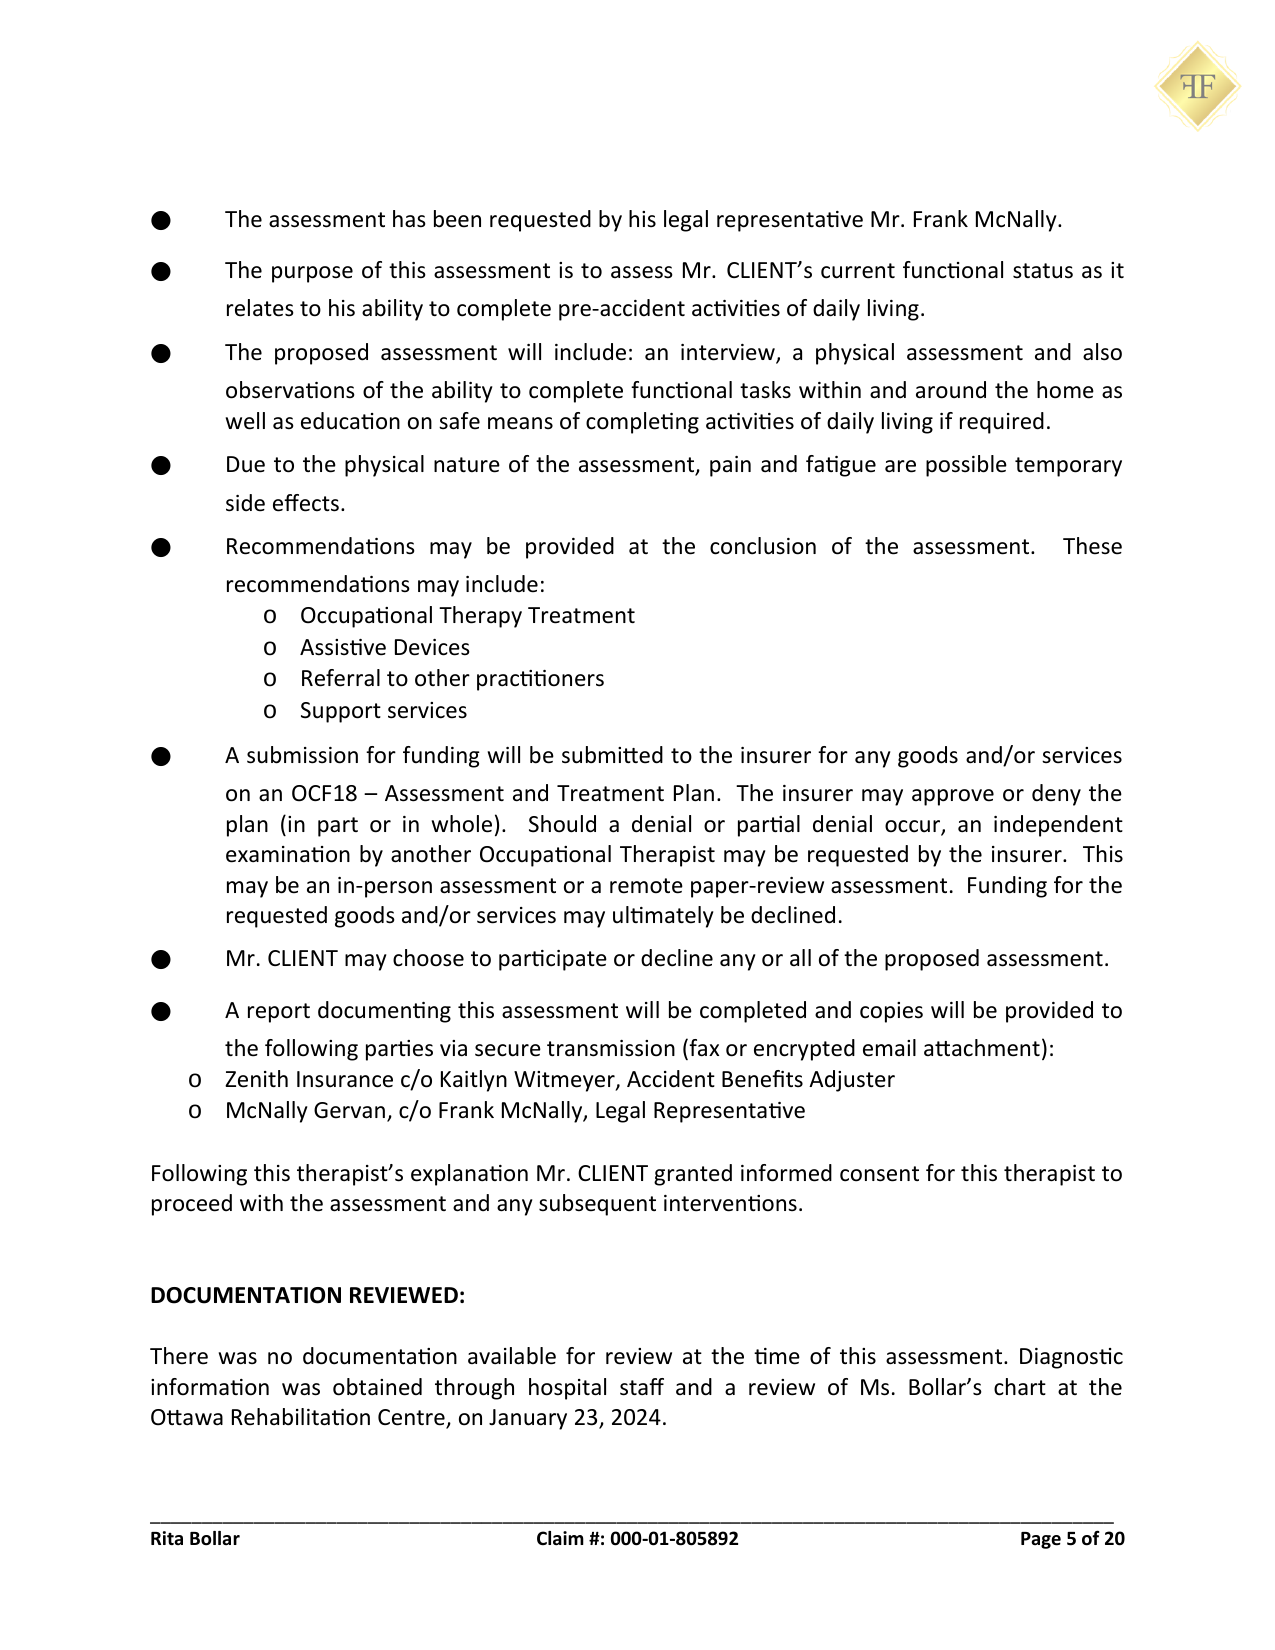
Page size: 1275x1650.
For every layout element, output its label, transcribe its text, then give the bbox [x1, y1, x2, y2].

picture [1153, 28, 1243, 141]
text DOCUMENTATION REVIEWED: [150, 1279, 1125, 1309]
list Mr. CLIENT may choose to participate or decline any or all of the proposed assessment. [150, 930, 1125, 981]
text There was no documentation available for review at the time of this assessment. Diagnostic information was obtained through hospital staff and a review of Ms. Bollar’s chart at the Ottawa Rehabilitation Centre, on January 23, 2024. [150, 1340, 1125, 1432]
list Occupational Therapy Treatment [262, 599, 1125, 631]
list A report documenting this assessment will be completed and copies will be provided to the following parties via secure transmission (fax or encrypted email attachment): [150, 981, 1125, 1063]
list Due to the physical nature of the assessment, pain and fatigue are possible temporary side effects. [150, 435, 1125, 517]
list The proposed assessment will include: an interview, a physical assessment and also observations of the ability to complete functional tasks within and around the home as well as education on safe means of completing activities of daily living if required. [150, 323, 1125, 435]
list Assistive Devices [262, 631, 1125, 662]
list A submission for funding will be submitted to the insurer for any goods and/or services on an OCF18 – Assessment and Treatment Plan. The insurer may approve or deny the plan (in part or in whole). Should a denial or partial denial occur, an independent examination by another Occupational Therapist may be requested by the insurer. This may be an in-person assessment or a remote paper-review assessment. Funding for the requested goods and/or services may ultimately be declined. [150, 726, 1125, 930]
list Support services [262, 694, 1125, 726]
list McNally Gervan, c/o Frank McNally, Legal Representative [187, 1095, 1125, 1126]
list Recommendations may be provided at the conclusion of the assessment. These recommendations may include: [150, 517, 1125, 599]
list Zenith Insurance c/o Kaitlyn Witmeyer, Accident Benefits Adjuster [187, 1063, 1125, 1095]
text Following this therapist’s explanation Mr. CLIENT granted informed consent for this therapist to proceed with the assessment and any subsequent interventions. [150, 1157, 1125, 1218]
list Referral to other practitioners [262, 662, 1125, 694]
list The assessment has been requested by his legal representative Mr. Frank McNally. [150, 190, 1125, 241]
list The purpose of this assessment is to assess Mr. CLIENT’s current functional status as it relates to his ability to complete pre-accident activities of daily living. [150, 241, 1125, 323]
